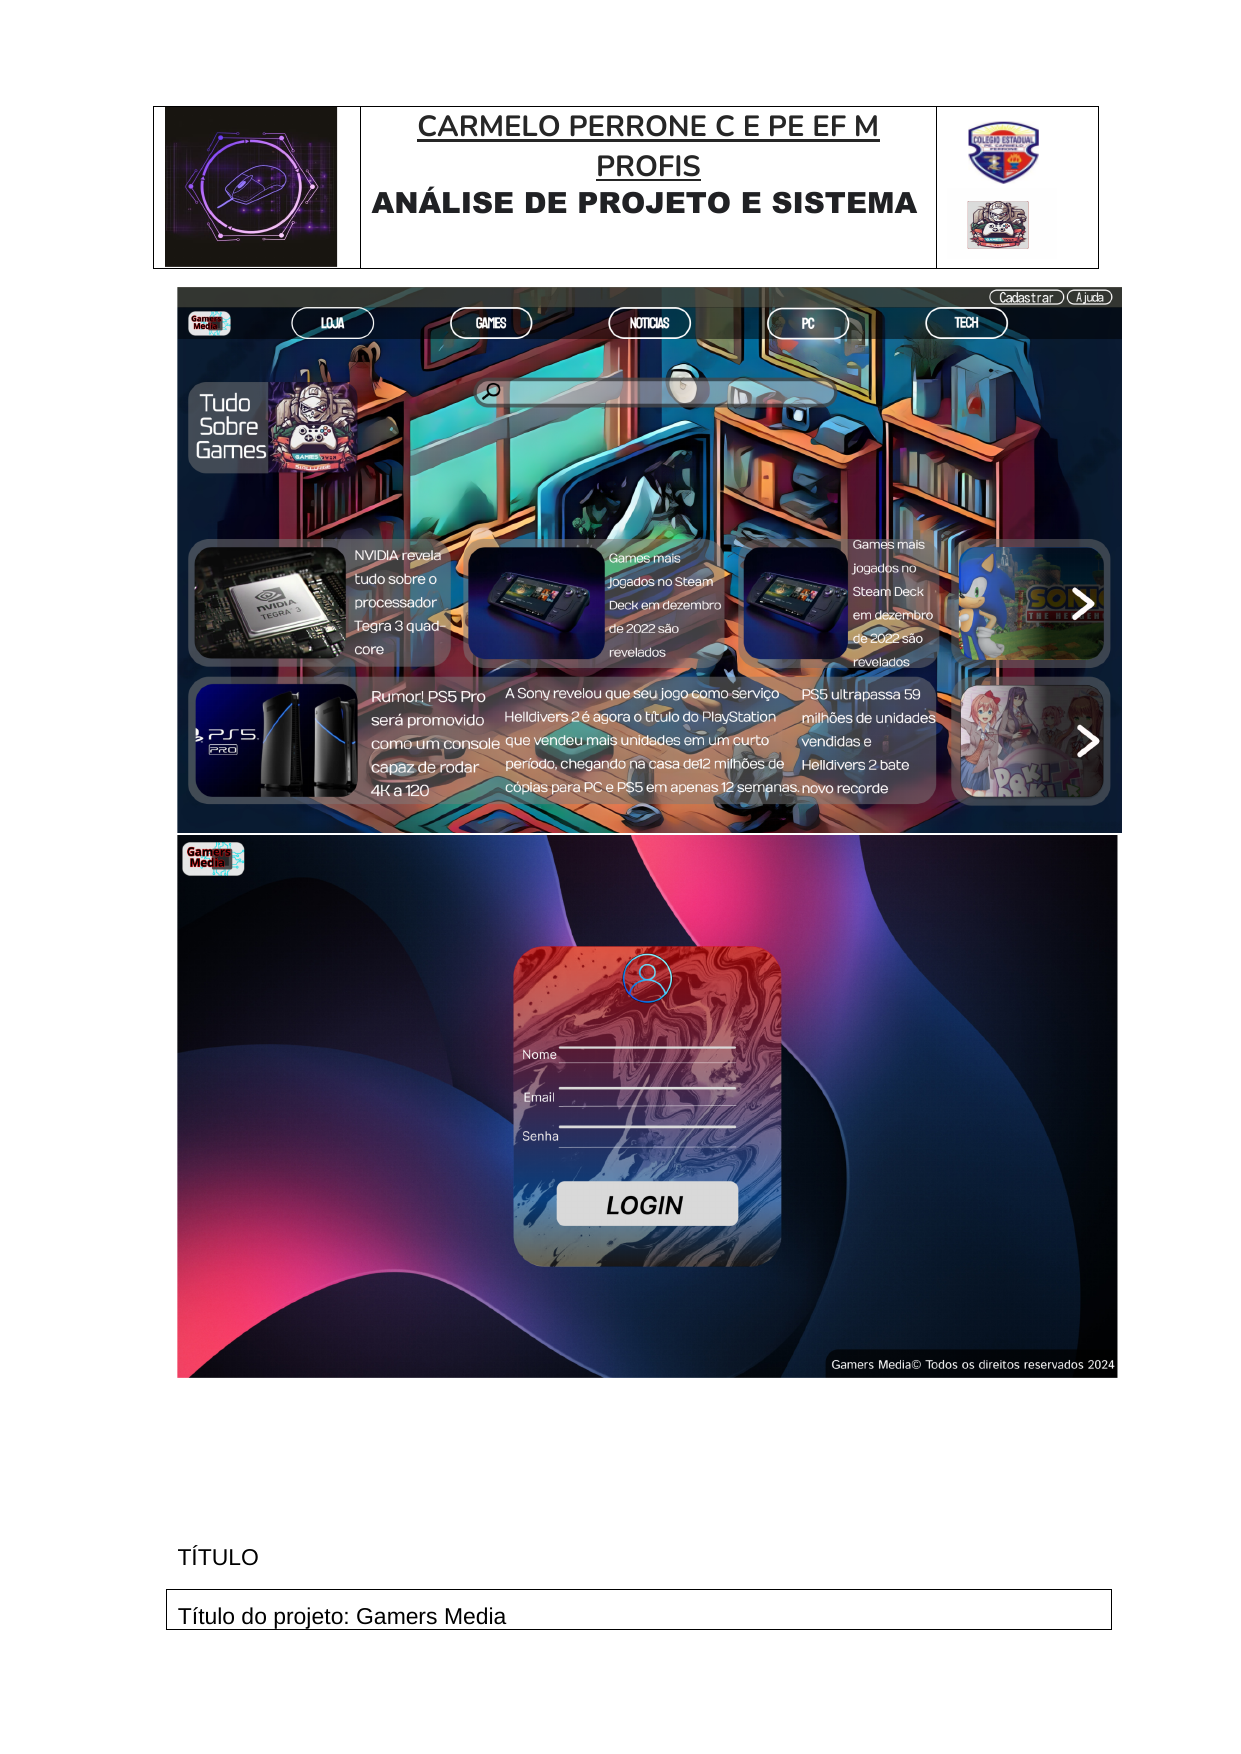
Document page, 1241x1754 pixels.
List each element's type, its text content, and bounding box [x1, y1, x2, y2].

picture [165, 107, 338, 267]
picture [177, 835, 1122, 1450]
picture [177, 287, 1122, 833]
picture [947, 107, 1057, 259]
table_header Título do projeto: Gamers Media [167, 1590, 1111, 1629]
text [177, 177, 1122, 287]
text TÍTULO [177, 1544, 1122, 1570]
